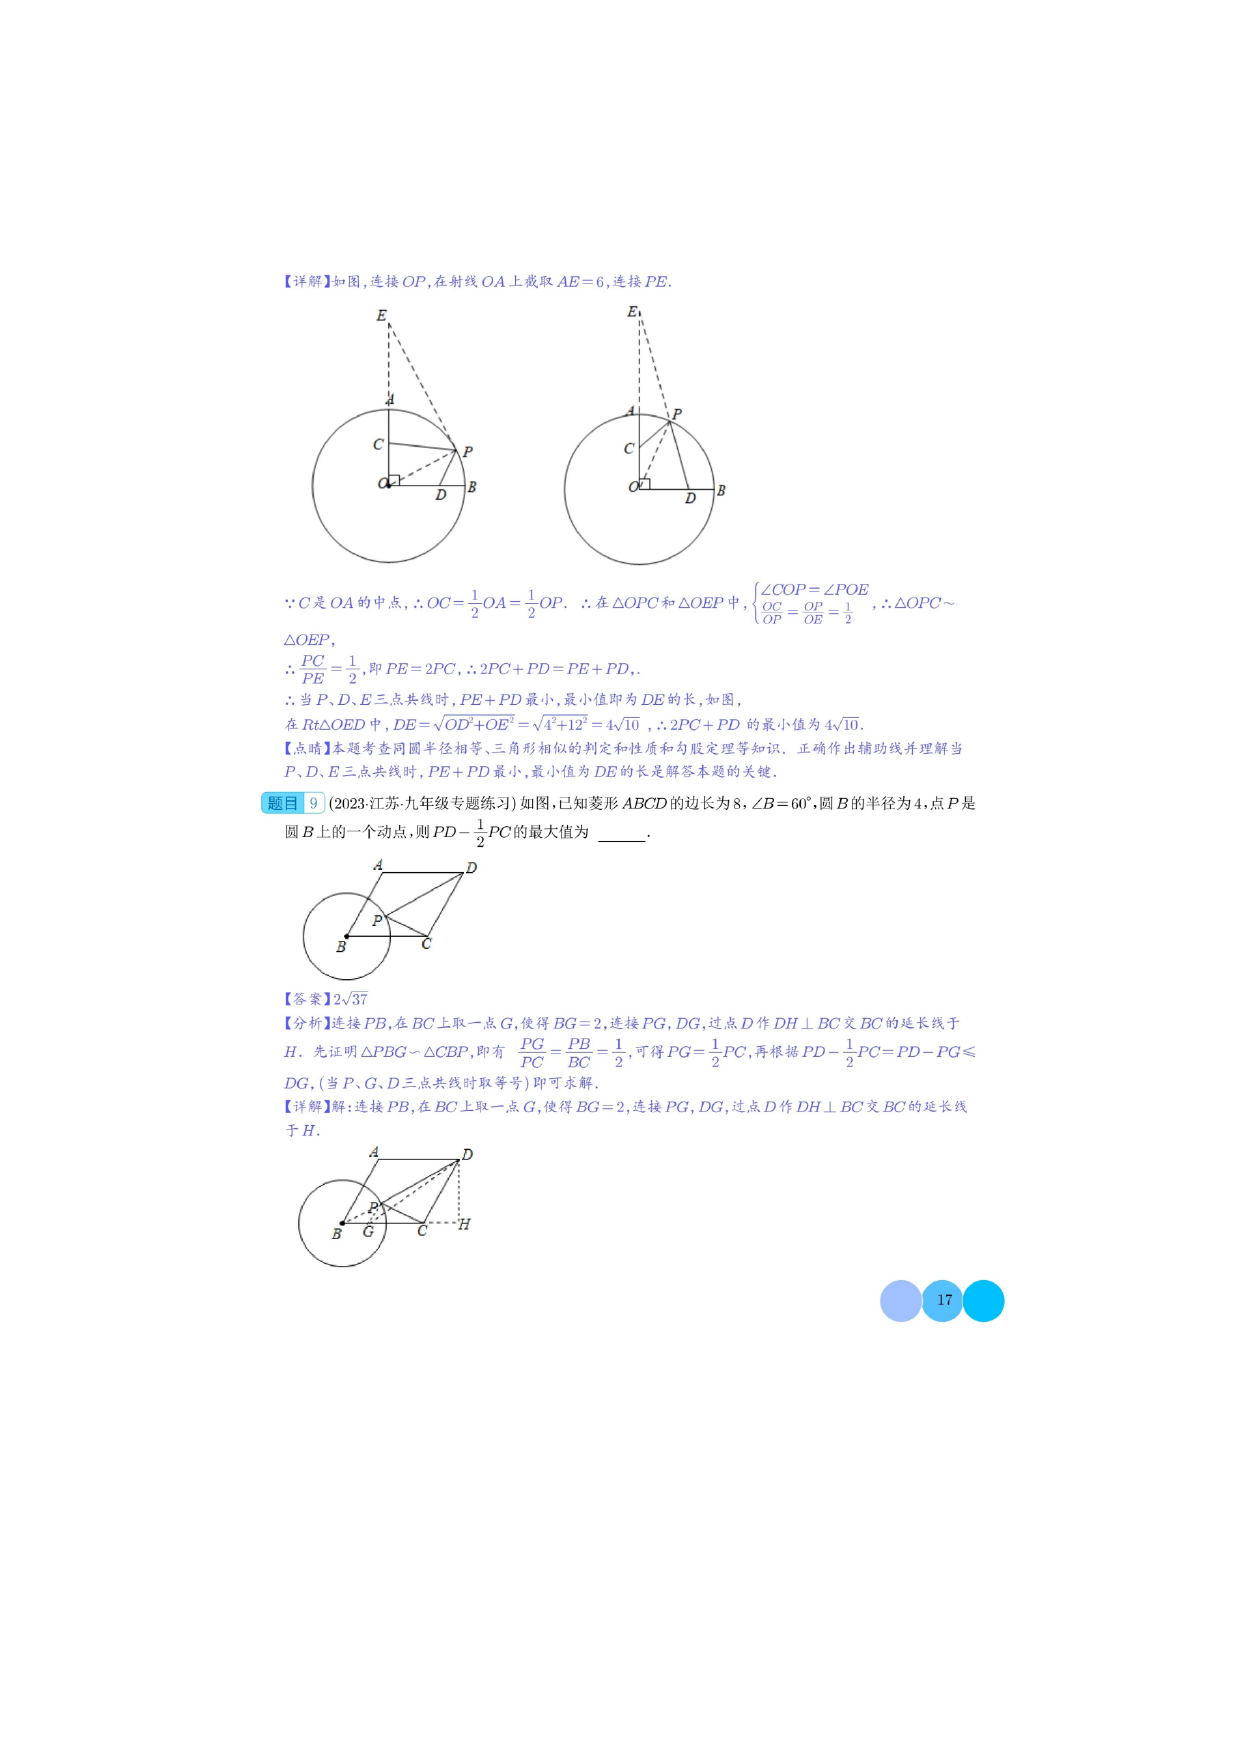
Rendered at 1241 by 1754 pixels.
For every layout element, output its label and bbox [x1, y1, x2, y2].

picture [187, 162, 1051, 1383]
